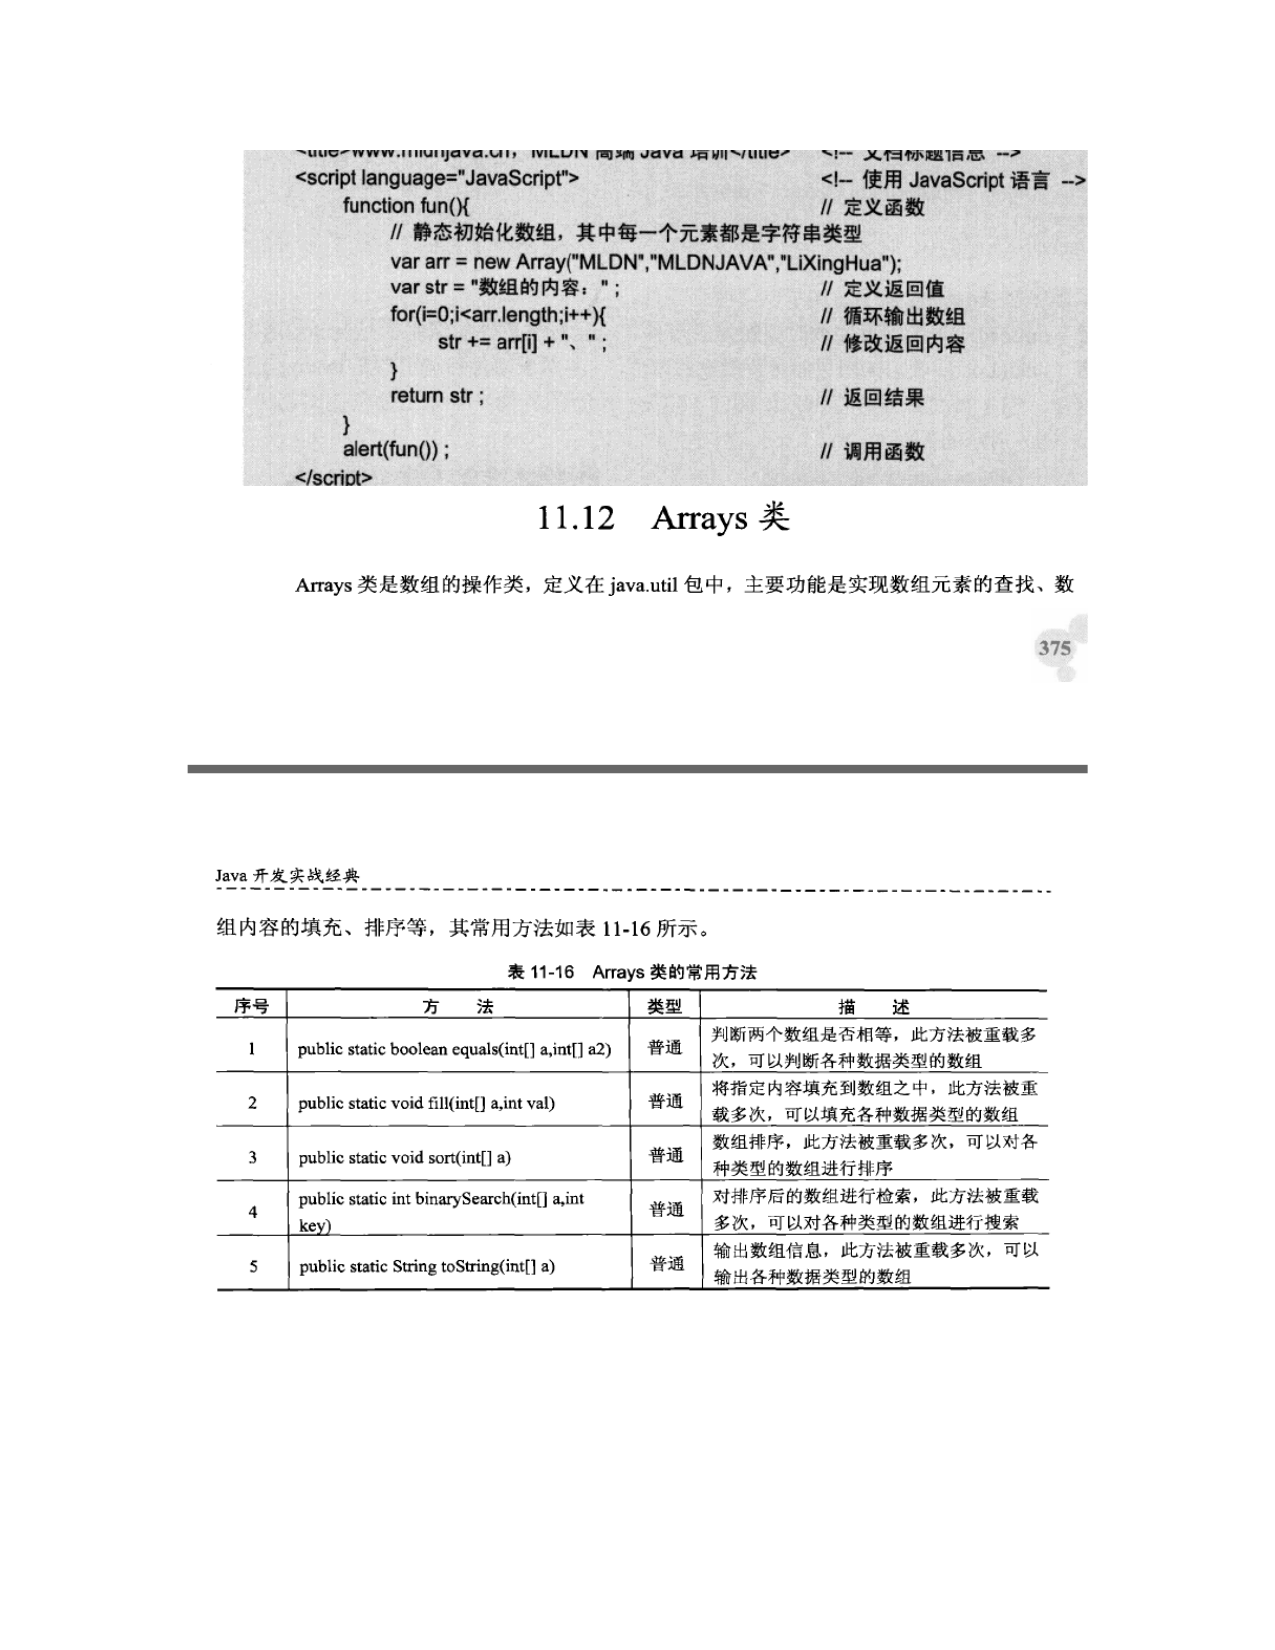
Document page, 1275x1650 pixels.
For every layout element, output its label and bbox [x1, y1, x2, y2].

picture [187, 150, 1088, 486]
picture [187, 489, 1088, 1303]
